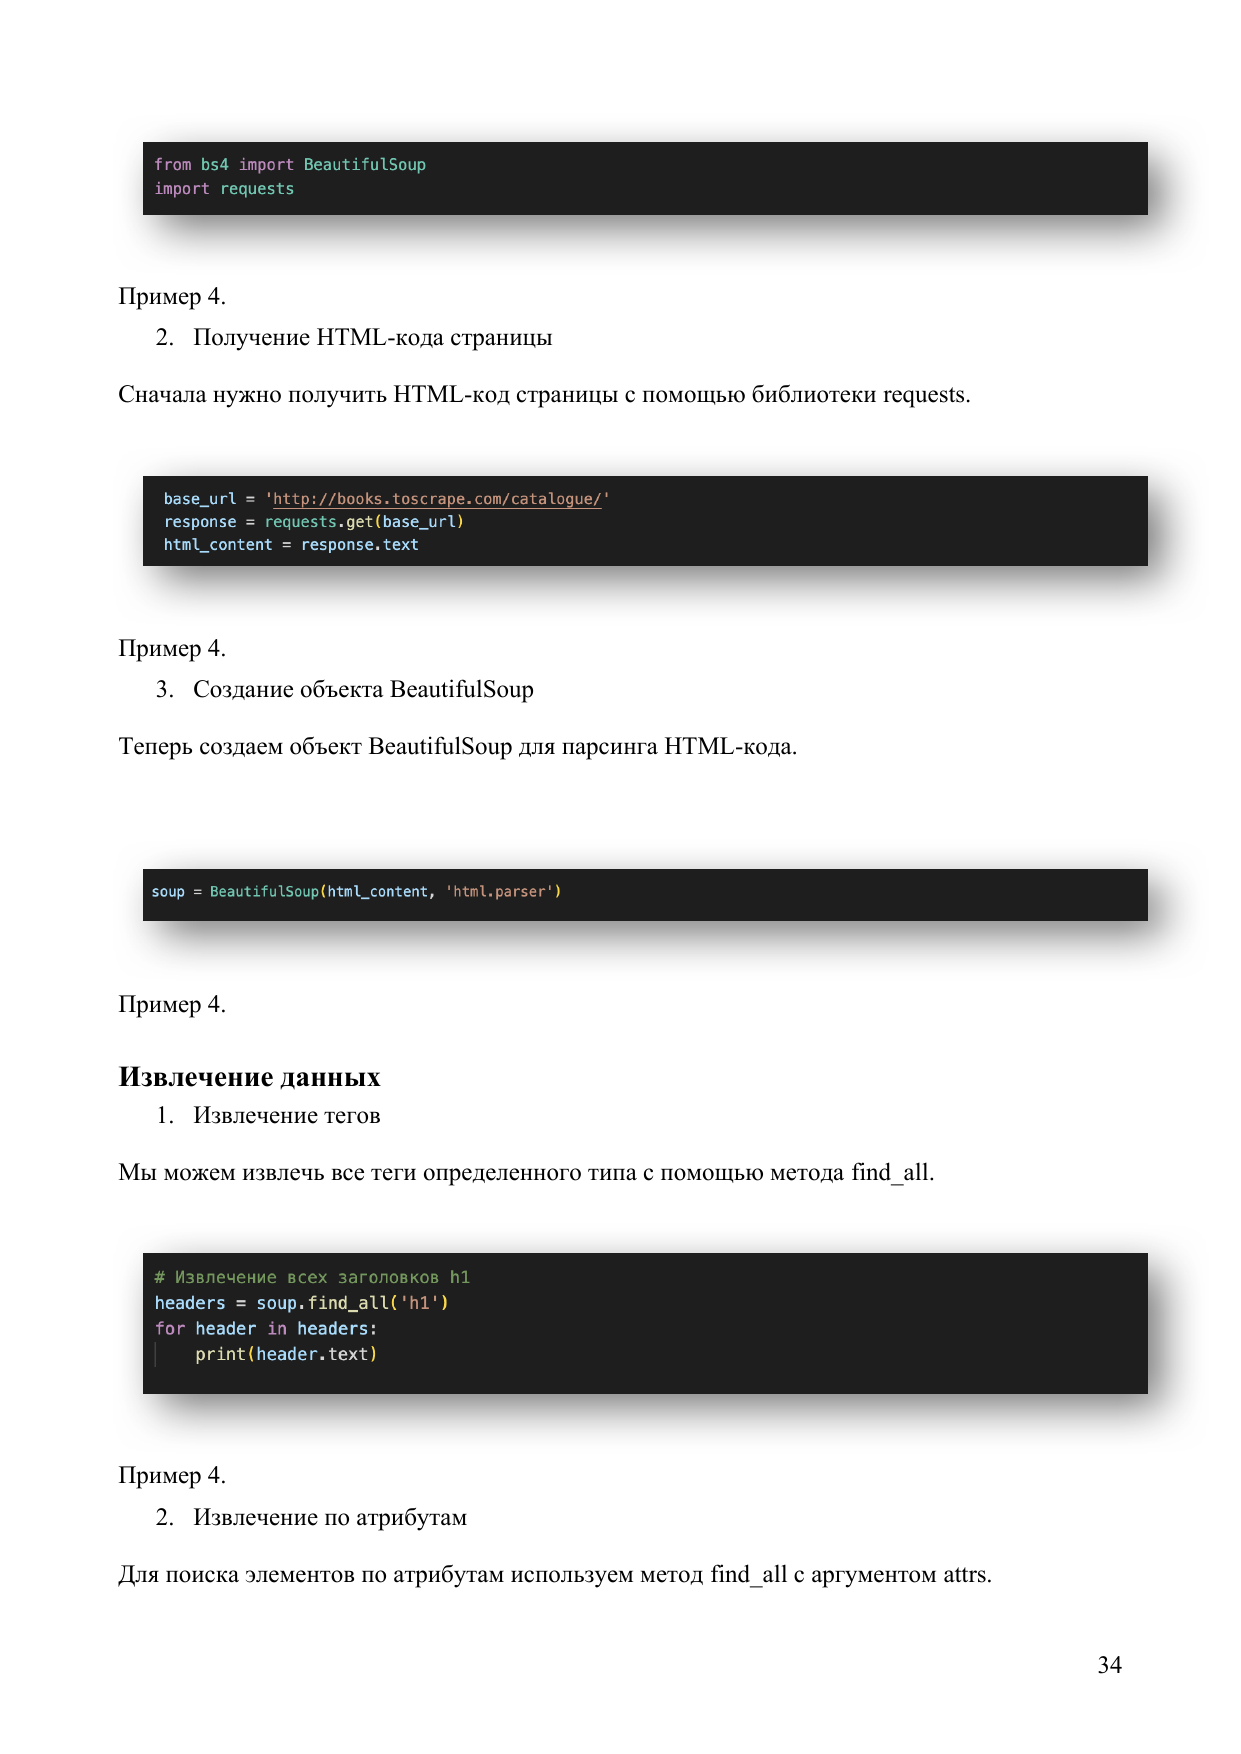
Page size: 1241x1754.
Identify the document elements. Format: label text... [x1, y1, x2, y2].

text Пример 4. [118, 1461, 1122, 1489]
list Получение HTML-кода страницы [156, 323, 1122, 351]
list Извлечение по атрибутам [156, 1503, 1122, 1531]
text Мы можем извлечь все теги определенного типа с помощью метода find_all. [118, 1158, 1122, 1186]
picture [143, 1253, 1148, 1394]
list Извлечение тегов [156, 1101, 1122, 1129]
list Создание объекта BeautifulSoup [156, 675, 1122, 703]
text Сначала нужно получить HTML-код страницы с помощью библиотеки requests. [118, 380, 1122, 408]
text Пример 4. [118, 990, 1122, 1017]
subtitle Извлечение данных [118, 1061, 1122, 1093]
text Пример 4. [118, 634, 1122, 662]
text Теперь создаем объект BeautifulSoup для парсинга HTML-кода. [118, 732, 1122, 760]
picture [143, 142, 1148, 215]
text Для поиска элементов по атрибутам используем метод find_all с аргументом attrs. [118, 1560, 1122, 1588]
text Пример 4. [118, 282, 1122, 310]
picture [143, 869, 1148, 921]
picture [143, 476, 1148, 566]
